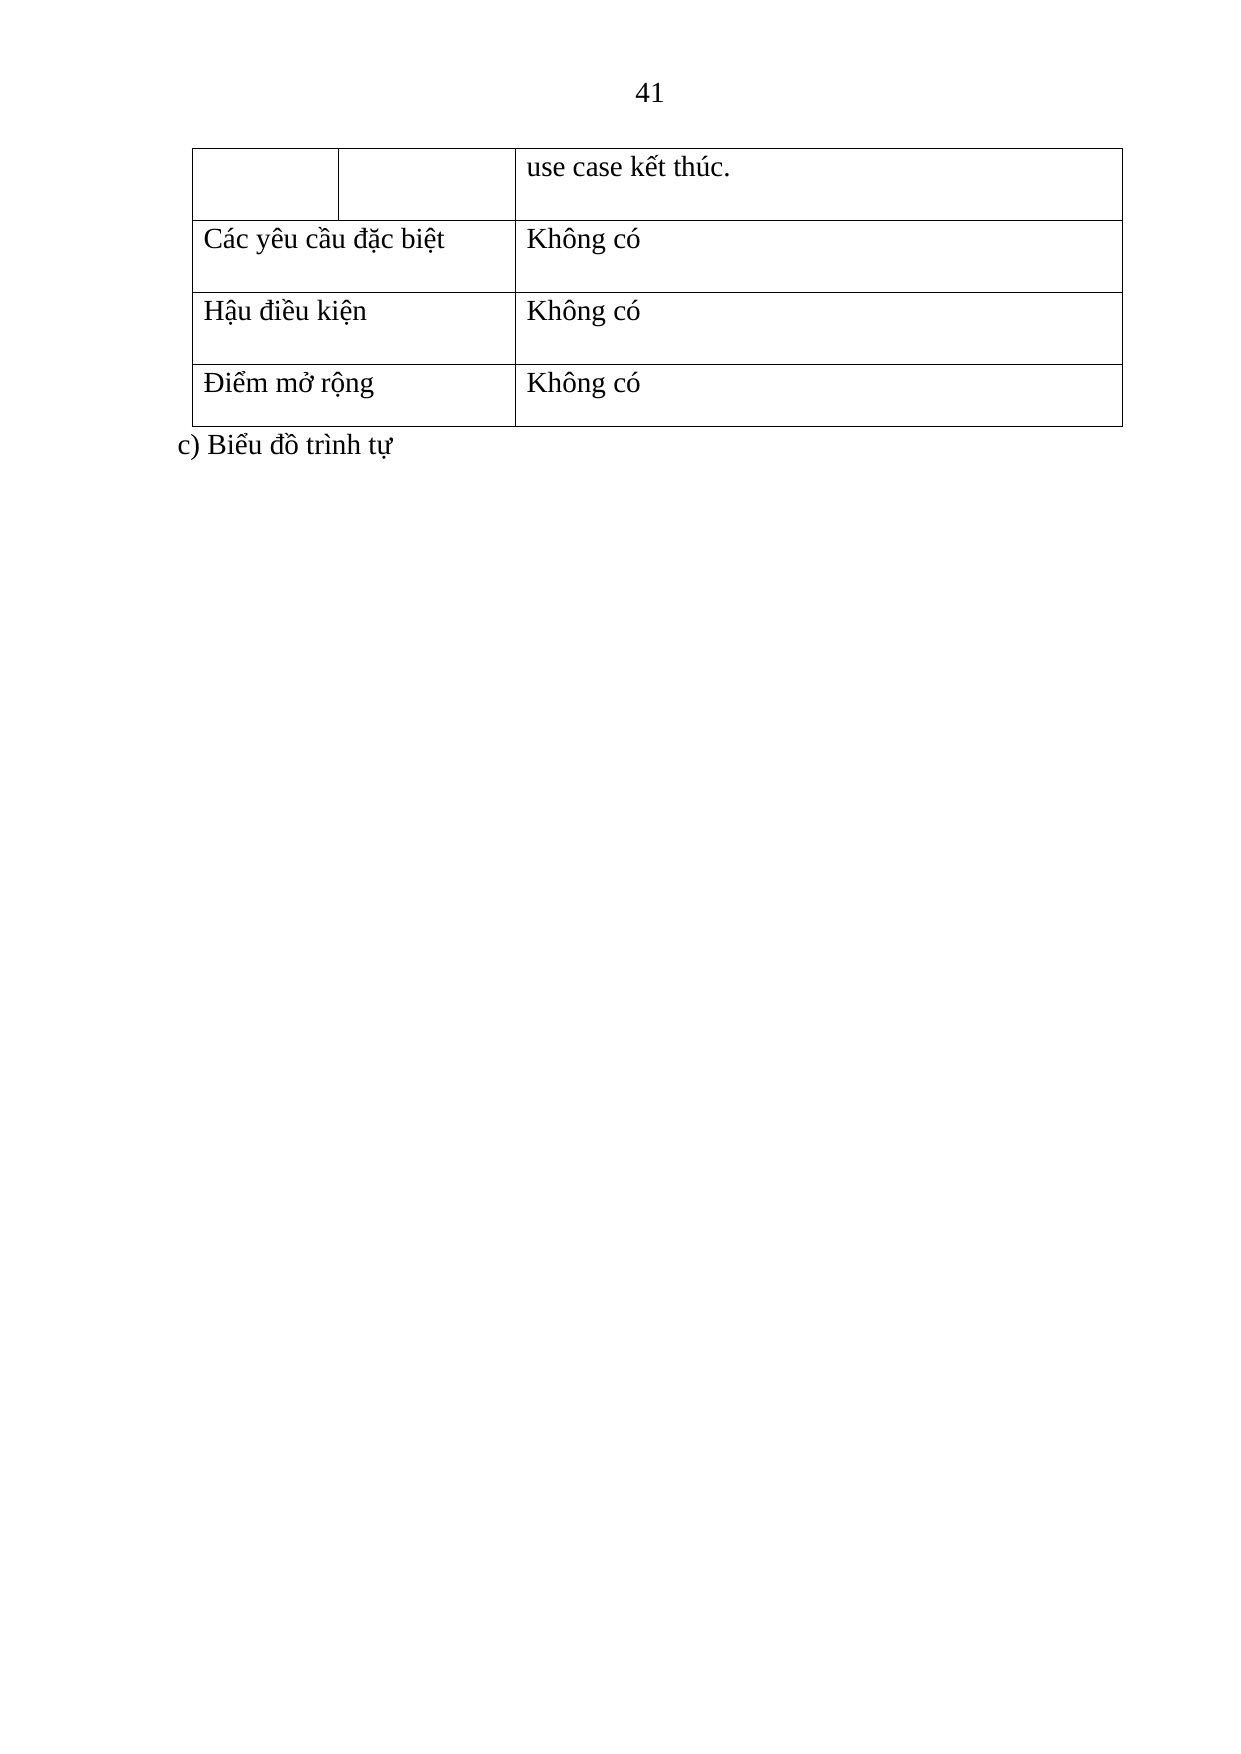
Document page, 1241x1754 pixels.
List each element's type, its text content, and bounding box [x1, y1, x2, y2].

table_cell Không có [516, 221, 1122, 292]
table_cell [516, 149, 1122, 220]
table_cell Hậu điều kiện [193, 293, 515, 364]
table_cell Các yêu cầu đặc biệt [193, 221, 515, 292]
text c) Biểu đồ trình tự [177, 427, 1122, 461]
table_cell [339, 149, 515, 220]
table_cell Điểm mở rộng [193, 365, 515, 426]
table_cell Không có [516, 365, 1122, 426]
table_cell Không có [516, 293, 1122, 364]
